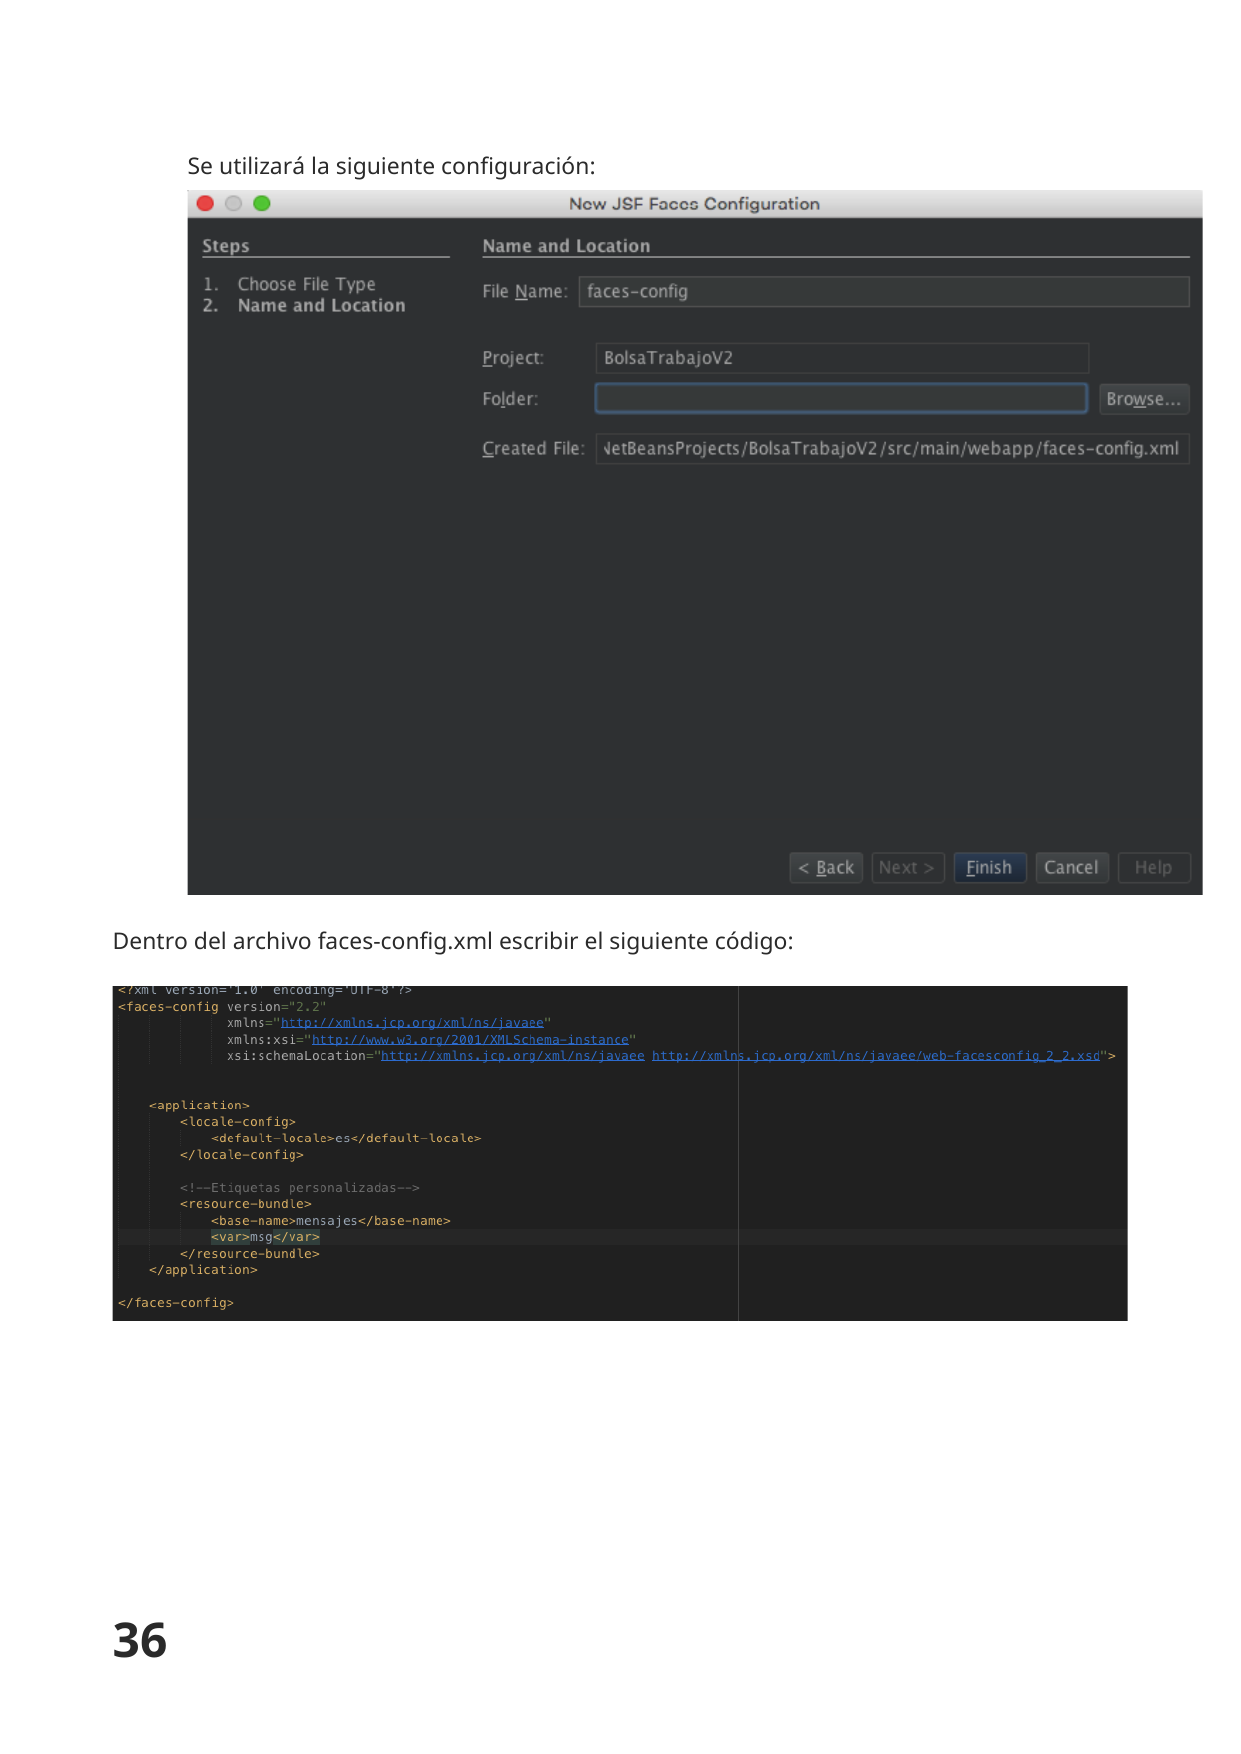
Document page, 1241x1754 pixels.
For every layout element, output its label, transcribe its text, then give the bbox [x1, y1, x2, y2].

text Dentro del archivo faces-config.xml escribir el siguiente código: [112, 925, 1128, 956]
picture [187, 190, 1203, 895]
picture [112, 986, 1128, 1321]
list Se utilizará la siguiente configuración: [187, 150, 1128, 181]
